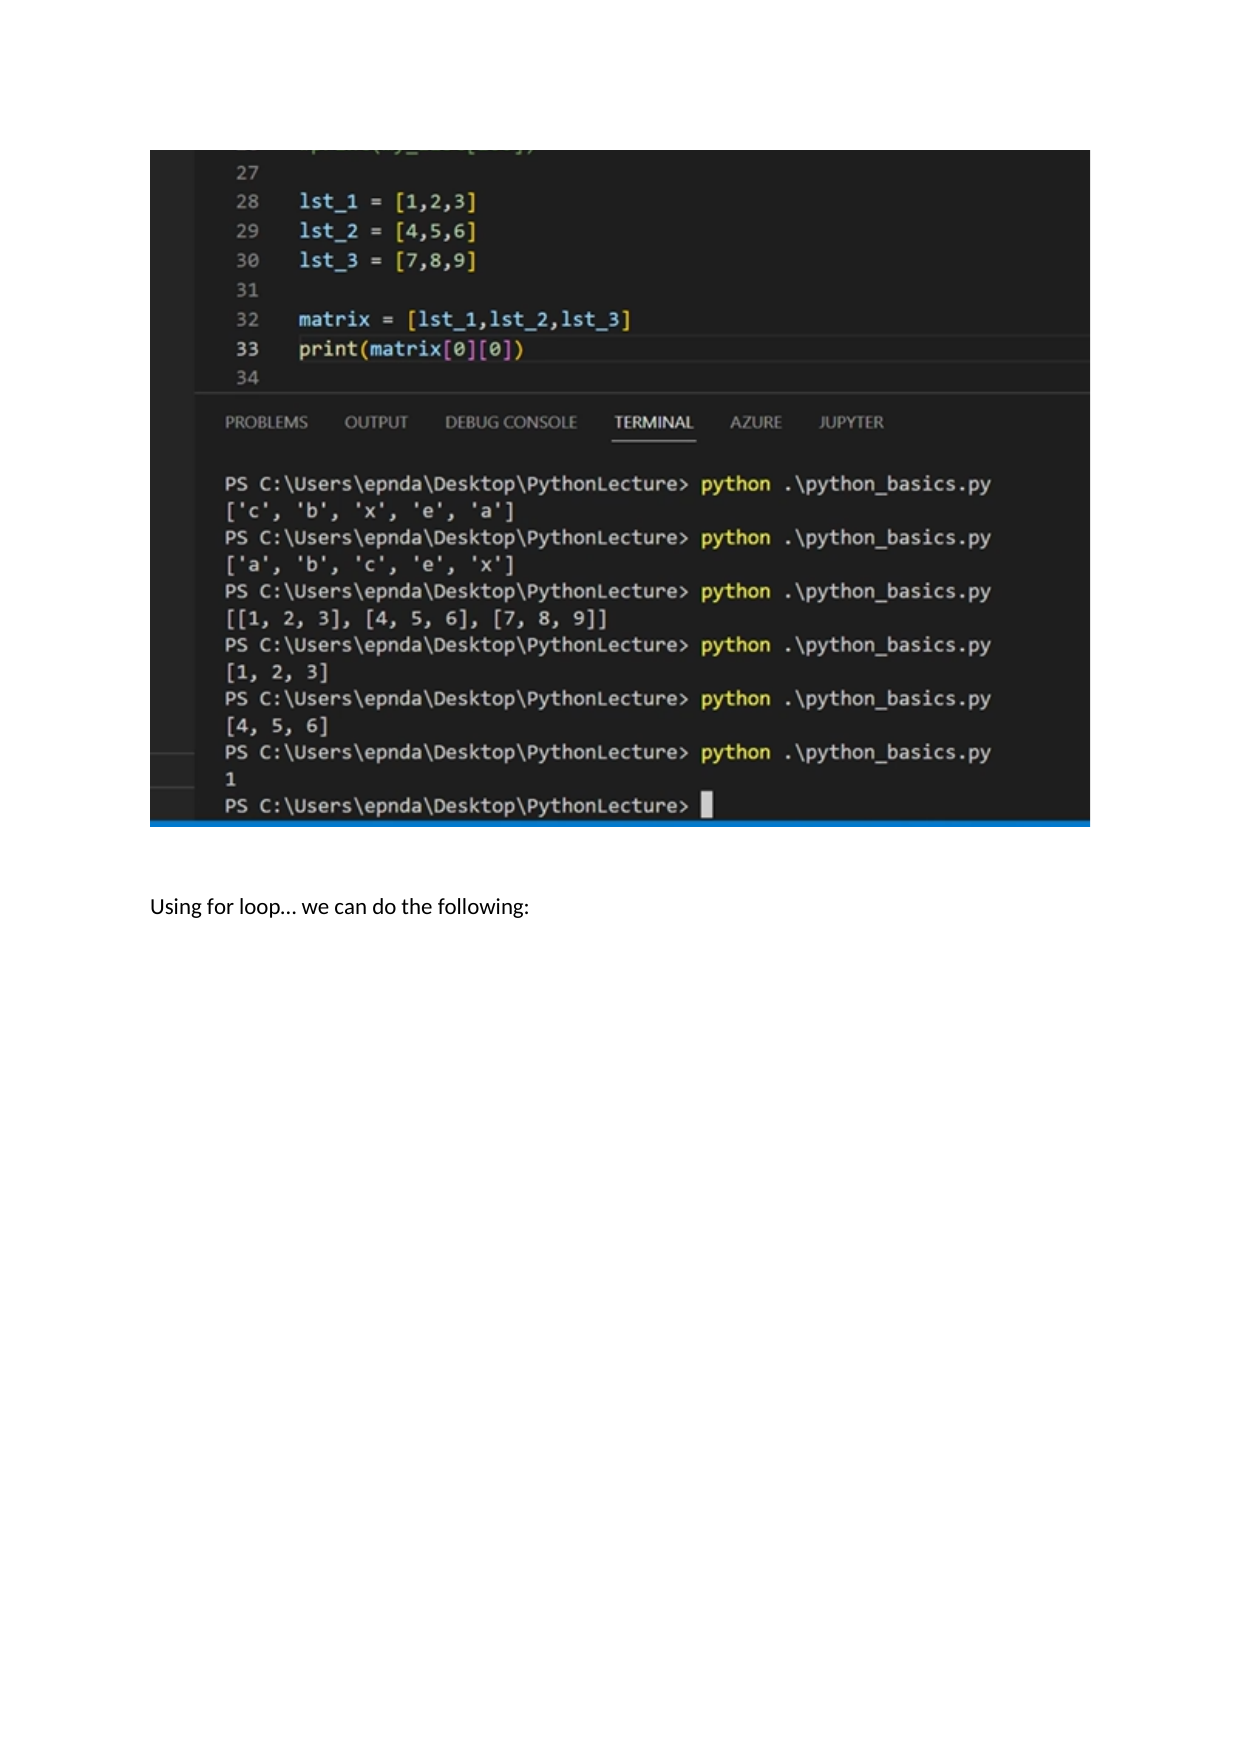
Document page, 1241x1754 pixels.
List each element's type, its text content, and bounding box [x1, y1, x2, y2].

picture [150, 150, 1091, 827]
text Using for loop… we can do the following: [150, 892, 1090, 920]
